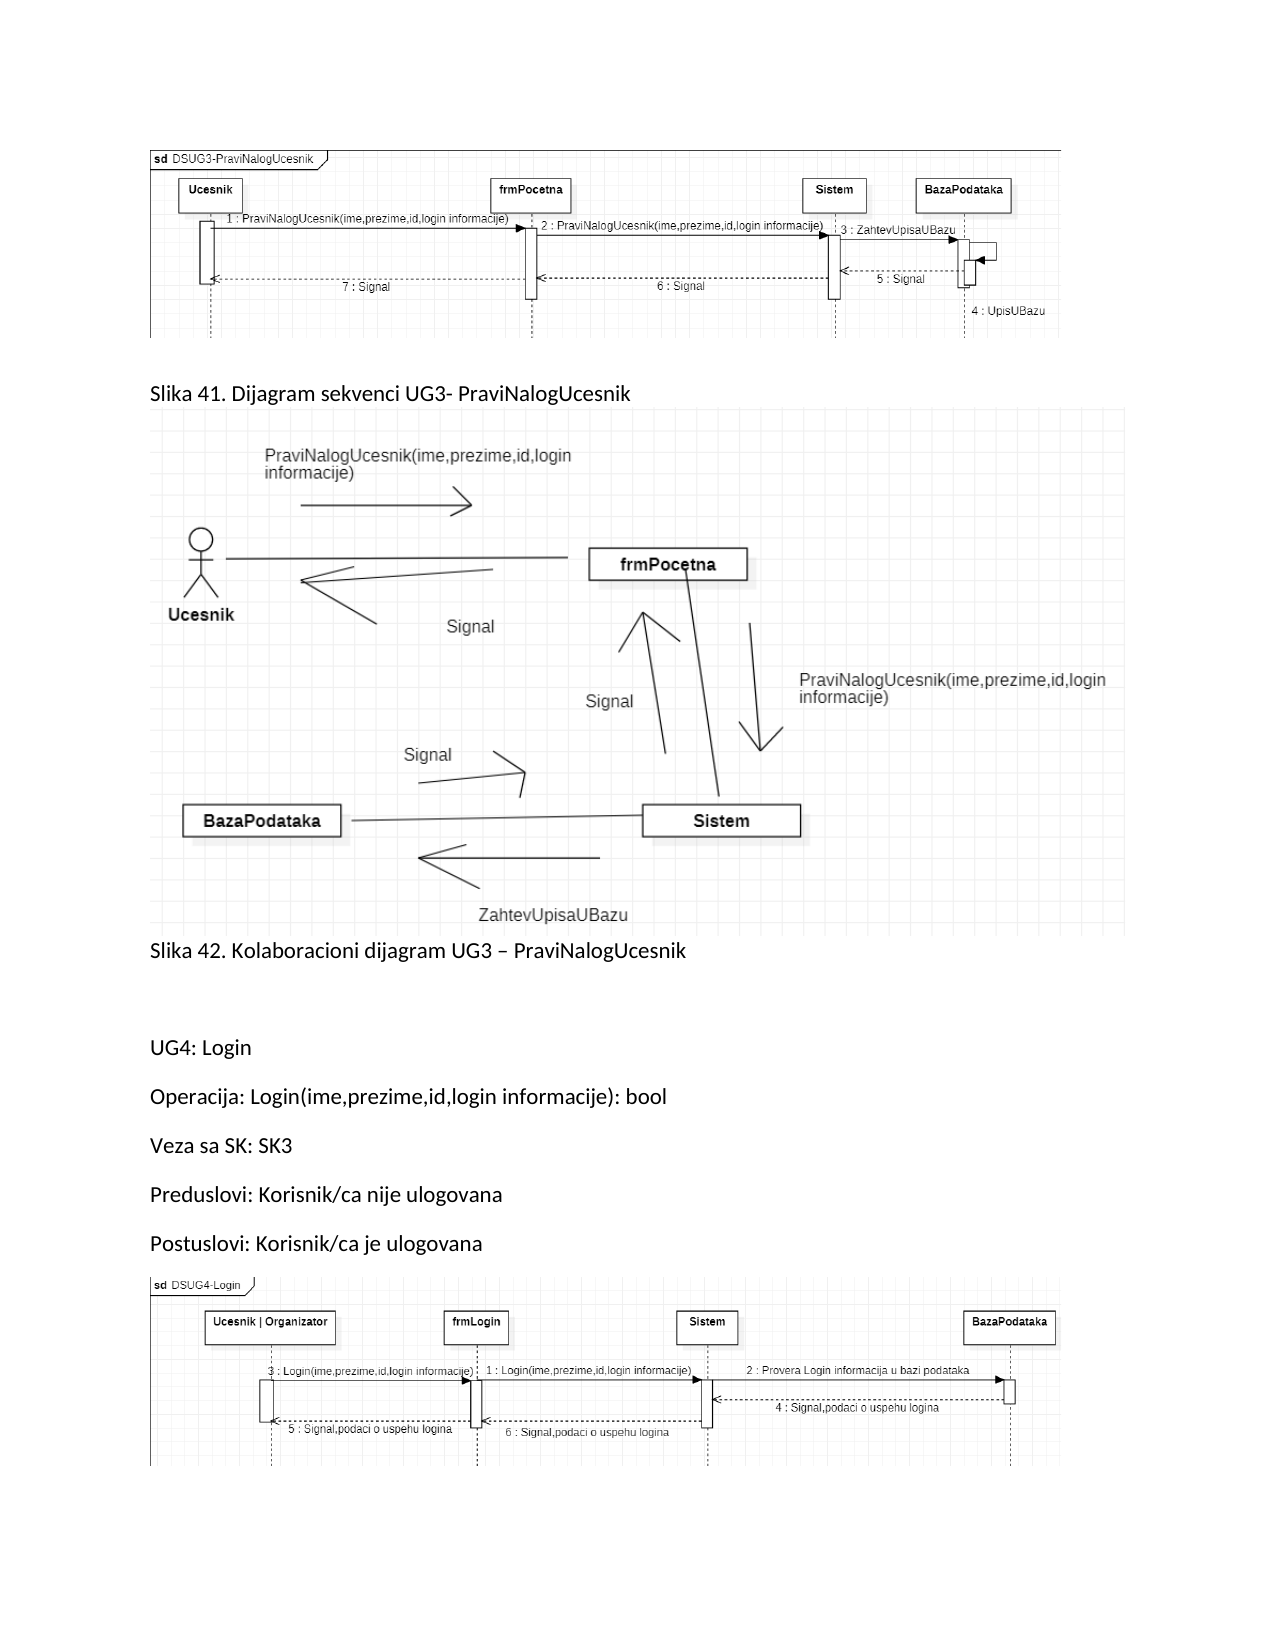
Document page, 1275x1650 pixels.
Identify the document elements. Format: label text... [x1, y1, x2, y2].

text Postuslovi: Korisnik/ca je ulogovana [150, 1229, 1125, 1257]
picture [150, 150, 1062, 338]
picture [150, 407, 1125, 936]
picture [150, 1277, 1062, 1466]
text Slika 41. Dijagram sekvenci UG3- PraviNalogUcesnik Slika 42. Kolaboracioni dijagram UG3 – PraviNalogUcesnik [150, 936, 1125, 964]
text Operacija: Login(ime,prezime,id,login informacije): bool [150, 1082, 1125, 1110]
text UG4: Login [150, 1033, 1125, 1062]
text Veza sa SK: SK3 [150, 1131, 1125, 1159]
text Slika 41. Dijagram sekvenci UG3- PraviNalogUcesnik Slika 42. Kolaboracioni dijagram UG3 – PraviNalogUcesnik [150, 379, 1125, 407]
text Preduslovi: Korisnik/ca nije ulogovana [150, 1180, 1125, 1208]
